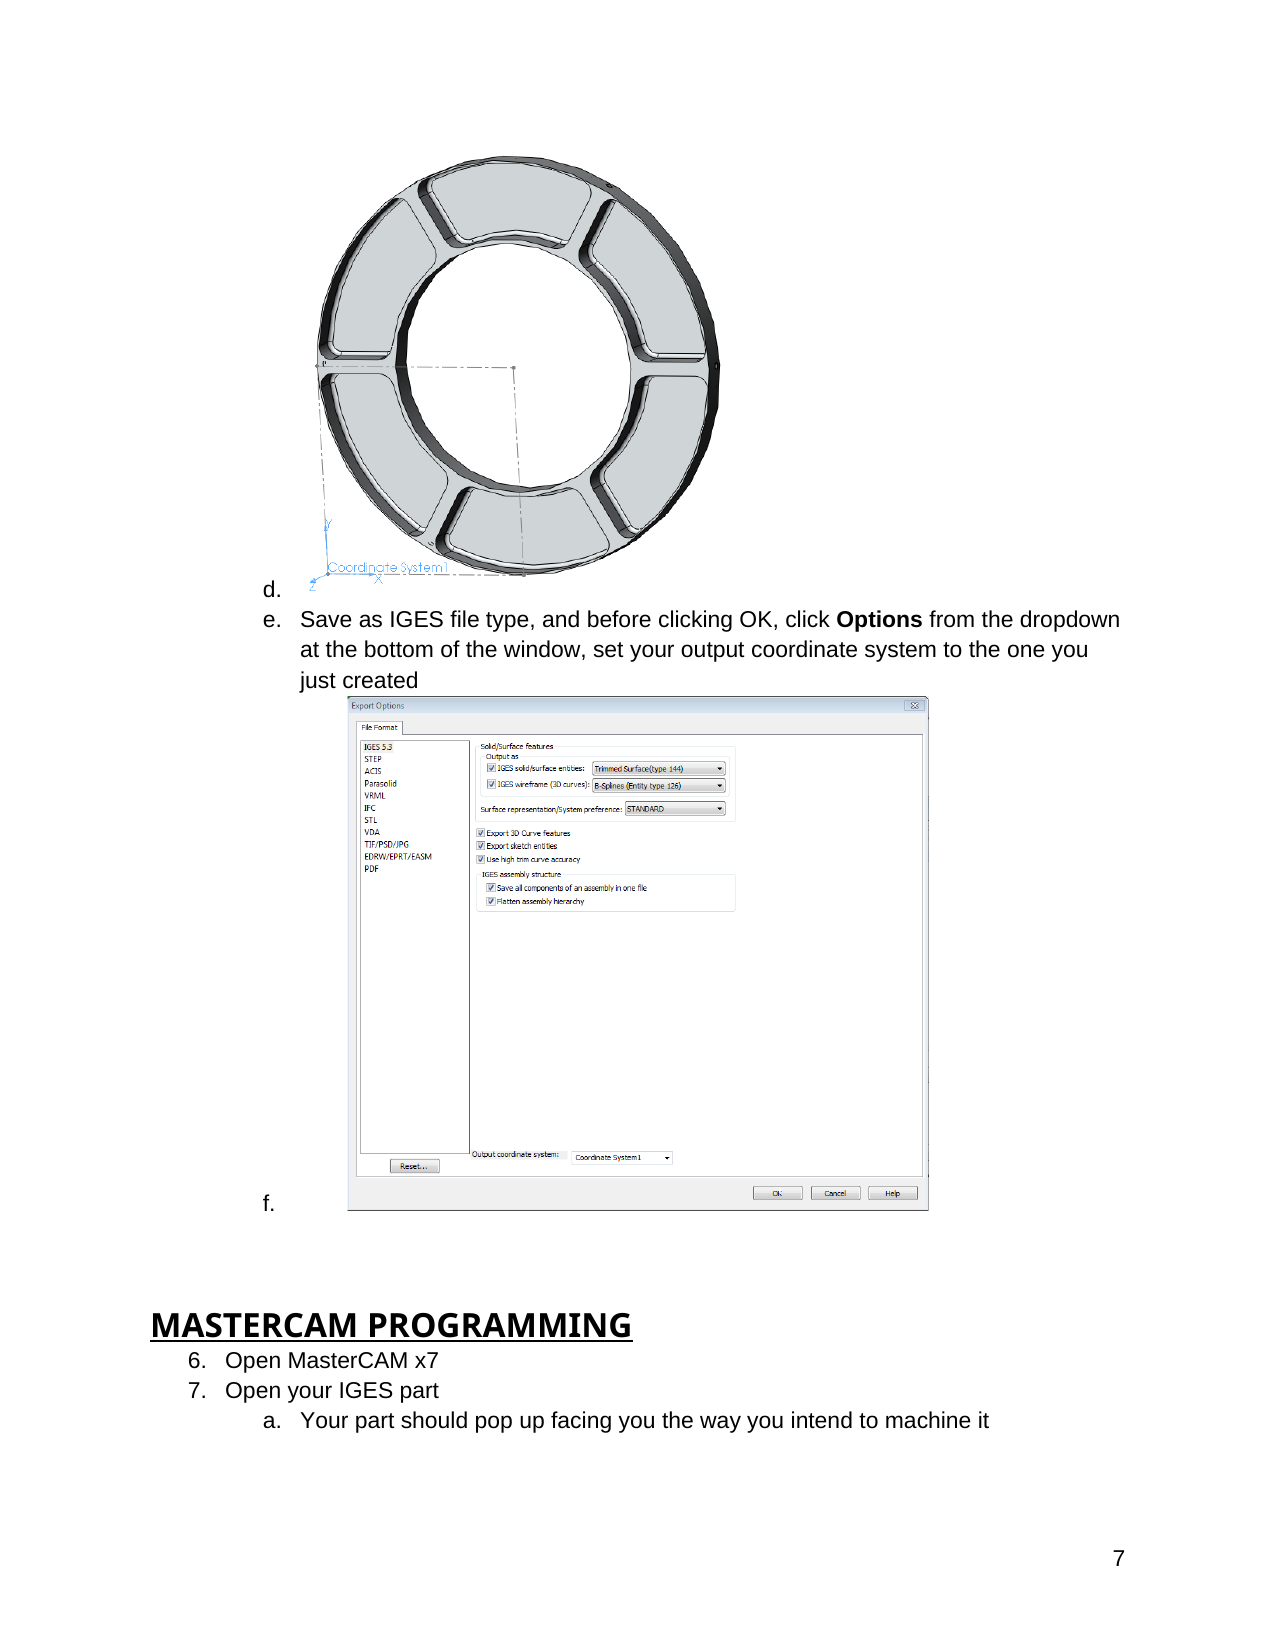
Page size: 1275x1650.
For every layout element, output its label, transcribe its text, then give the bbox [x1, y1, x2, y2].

picture [300, 150, 725, 598]
list Your part should pop up facing you the way you intend to machine it [263, 1407, 1125, 1434]
list Open MasterCAM x7 [188, 1347, 1125, 1373]
list Save as IGES file type, and before clicking OK, click Options from the dropdown at the bottom of the window, set your output coordinate system to the one you just created [263, 606, 1125, 693]
picture [300, 696, 929, 1212]
list Open your IGES part [188, 1377, 1125, 1404]
subtitle MASTERCAM PROGRAMMING [150, 1302, 1125, 1347]
